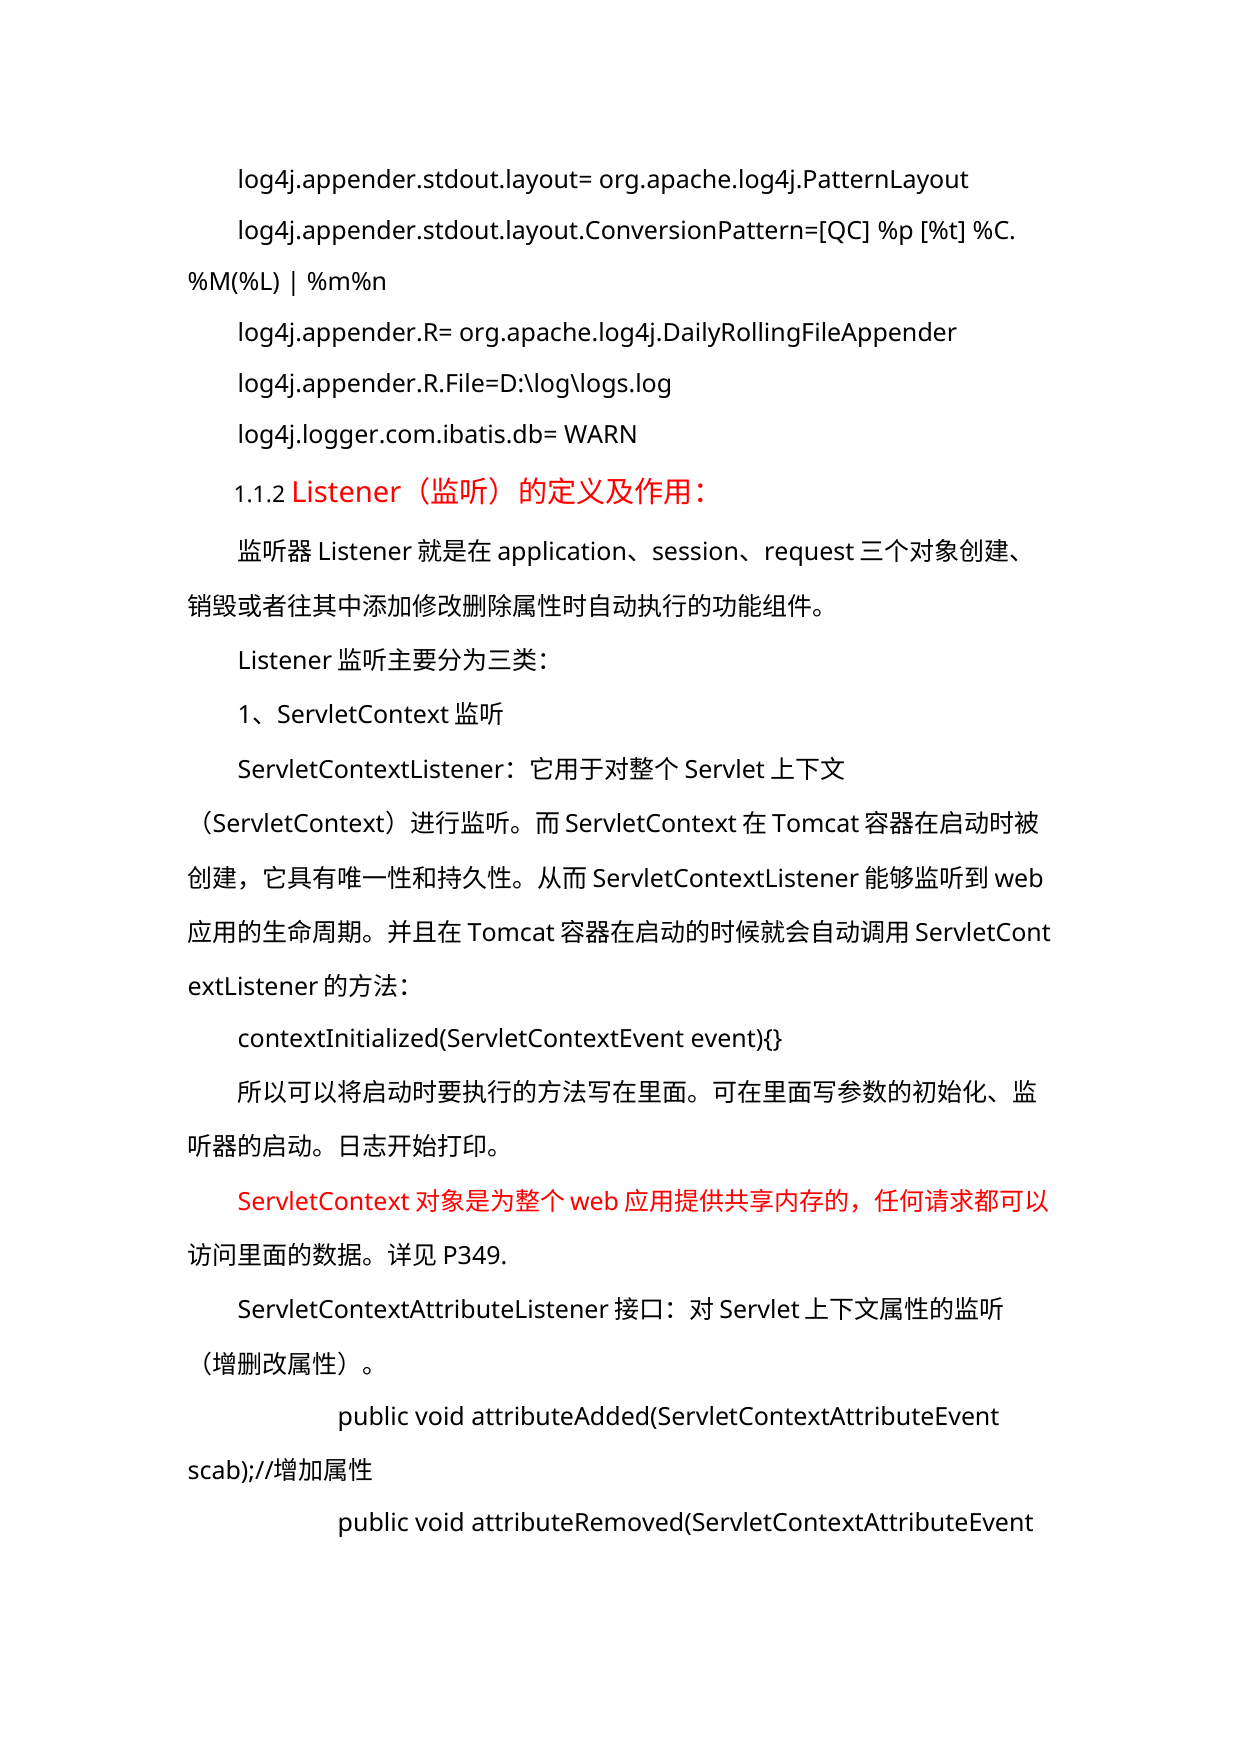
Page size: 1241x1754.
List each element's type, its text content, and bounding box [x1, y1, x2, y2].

text log4j.appender.stdout.layout.ConversionPattern=[QC] %p [%t] %C.%M(%L) | %m%n [187, 213, 1053, 298]
text contextInitialized(ServletContextEvent event){} [187, 1021, 1053, 1055]
text 1.1.2 Listener（监听）的定义及作用： [187, 468, 1053, 511]
text log4j.appender.R= org.apache.log4j.DailyRollingFileAppender [187, 315, 1053, 349]
text log4j.logger.com.ibatis.db= WARN [187, 417, 1053, 451]
text 所以可以将启动时要执行的方法写在里面。可在里面写参数的初始化、监听器的启动。日志开始打印。 [187, 1072, 1053, 1163]
text log4j.appender.R.File=D:\log\logs.log [187, 366, 1053, 400]
text log4j.appender.stdout.layout= org.apache.log4j.PatternLayout [187, 162, 1053, 196]
text 监听器Listener就是在application、session、request三个对象创建、销毁或者往其中添加修改删除属性时自动执行的功能组件。 [187, 532, 1053, 622]
text public void attributeAdded(ServletContextAttributeEvent scab);//增加属性 [187, 1398, 1053, 1487]
list ServletContext监听 [187, 695, 1053, 731]
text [187, 1505, 1053, 1539]
text Listener监听主要分为三类： [187, 641, 1053, 677]
text ServletContextListener：它用于对整个Servlet上下文（ServletContext）进行监听。而ServletContext在Tomcat容器在启动时被创建，它具有唯一性和持久性。从而ServletContextListener能够监听到web应用的生命周期。并且在Tomcat容器在启动的时候就会自动调用ServletCont extListener的方法： [187, 749, 1053, 1003]
text ServletContext对象是为整个web应用提供共享内存的，任何请求都可以访问里面的数据。详见P349. [187, 1181, 1053, 1272]
text ServletContextAttributeListener接口：对Servlet上下文属性的监听（增删改属性）。 [187, 1290, 1053, 1380]
